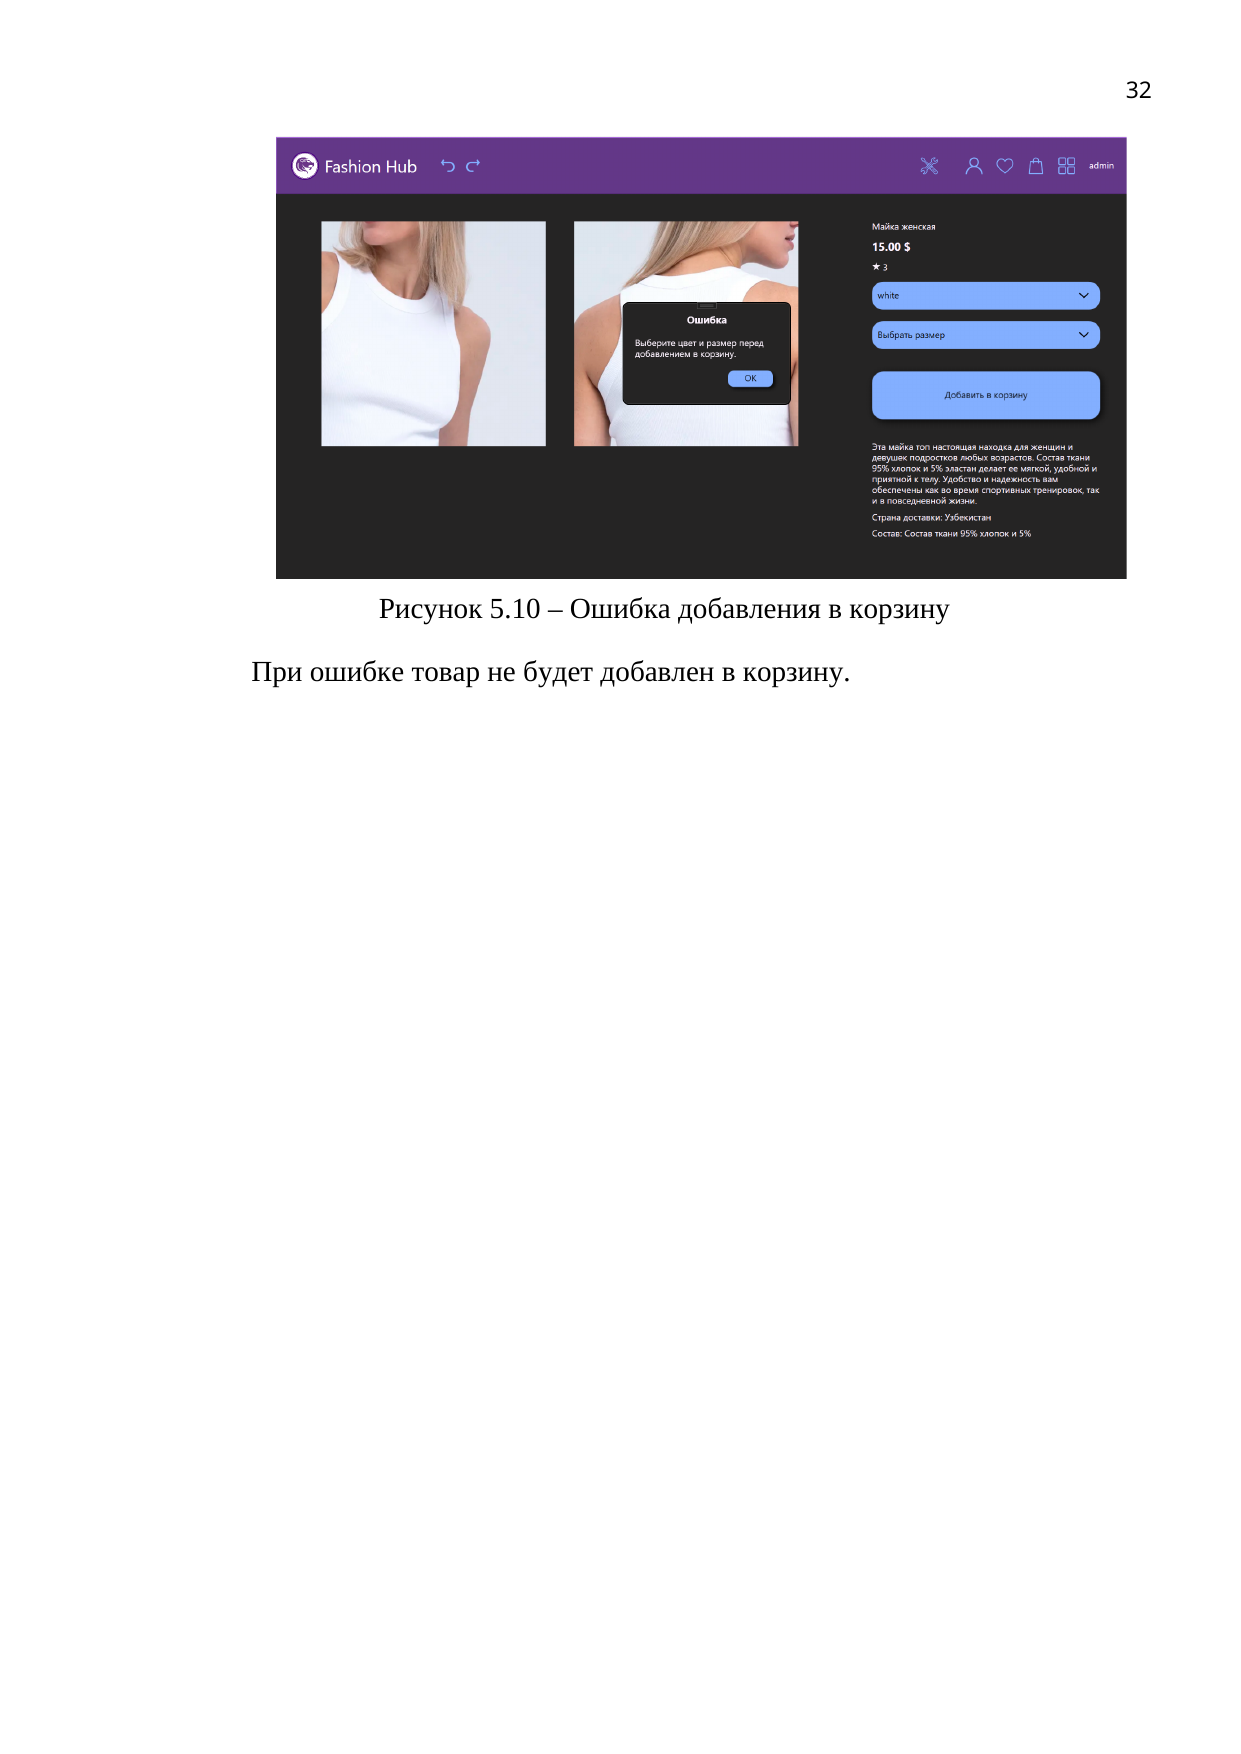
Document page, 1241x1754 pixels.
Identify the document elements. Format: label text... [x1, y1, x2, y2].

picture [276, 136, 1127, 579]
text При ошибке товар не будет добавлен в корзину. [177, 654, 1152, 687]
text Рисунок 5.10 – Ошибка добавления в корзину [177, 591, 1152, 625]
